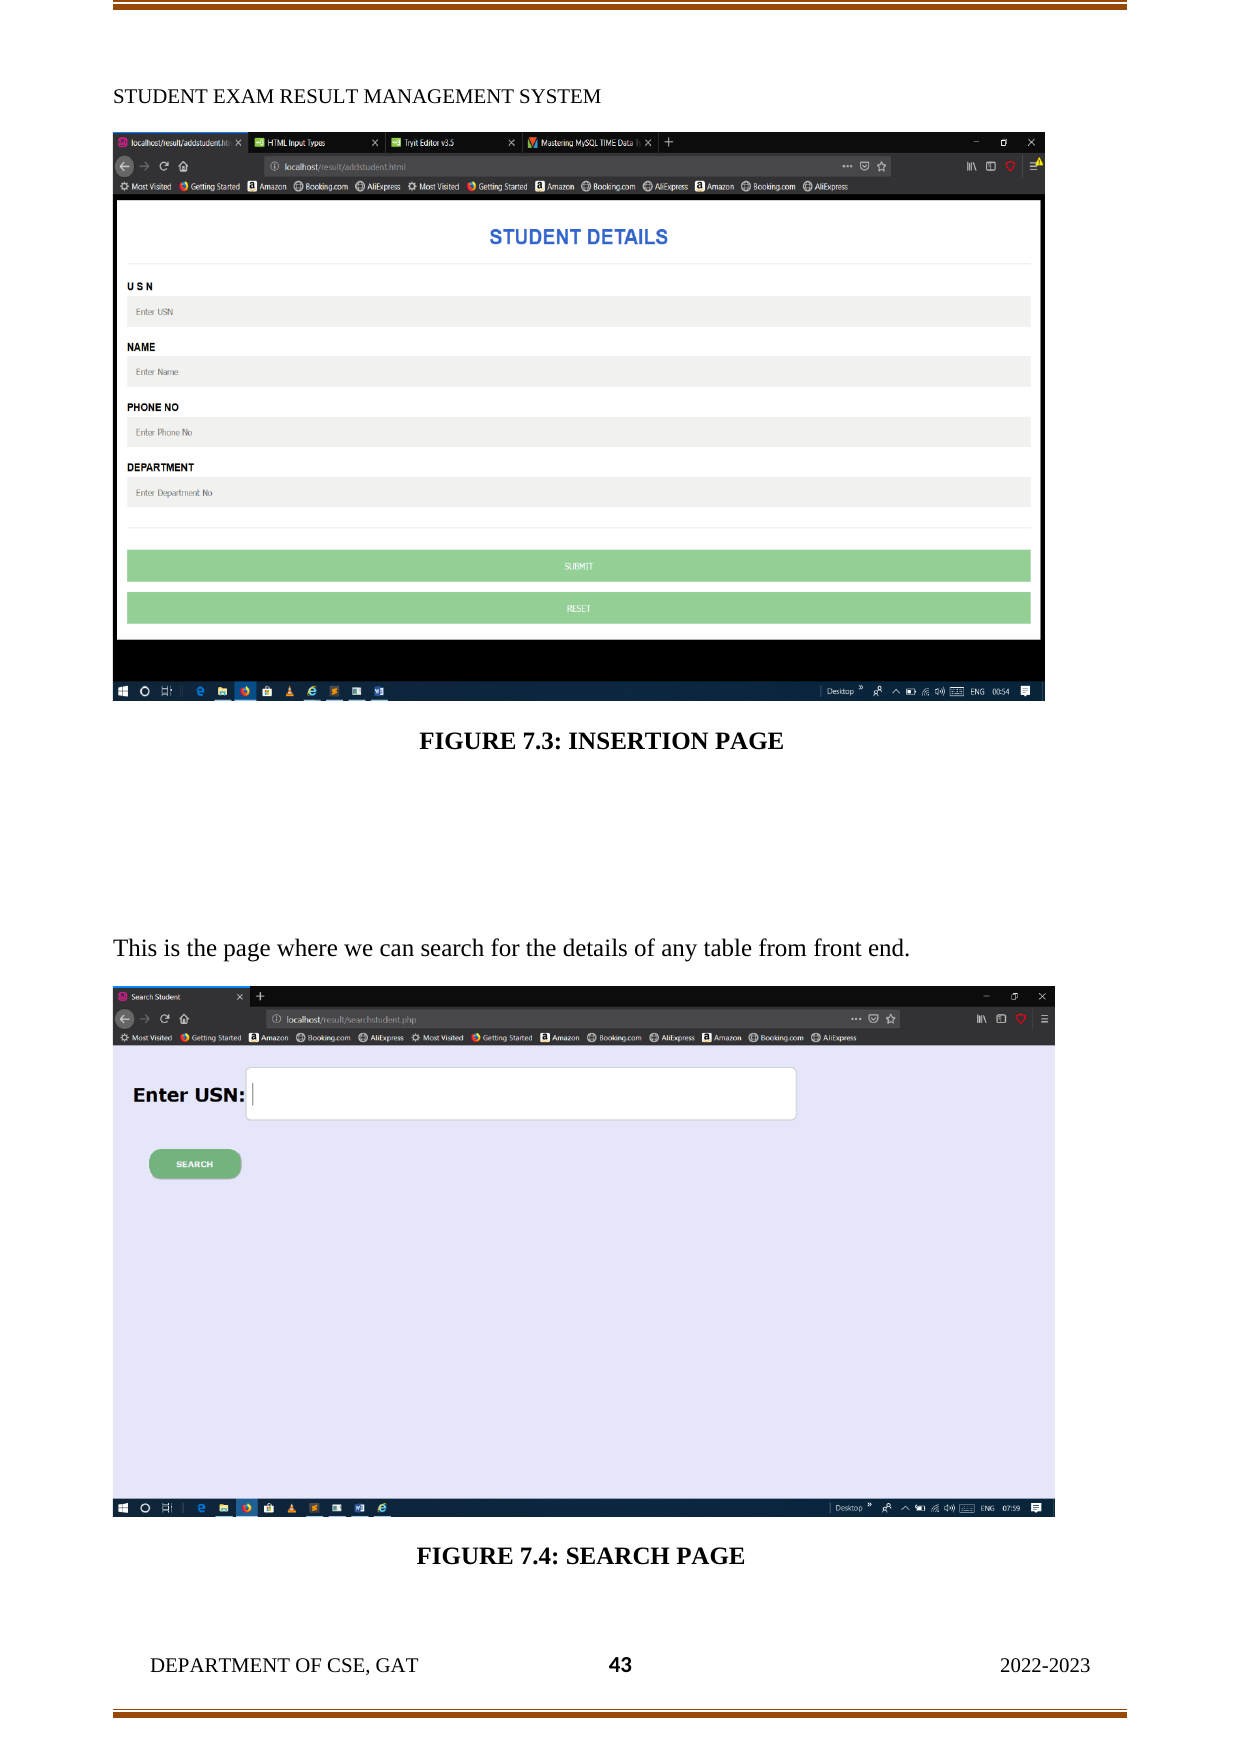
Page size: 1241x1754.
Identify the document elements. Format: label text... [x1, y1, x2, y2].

text This is the page where we can search for the details of any table from front end. [113, 933, 1127, 961]
text FIGURE 7.3: INSERTION PAGE [113, 726, 1127, 754]
picture [112, 986, 1055, 1517]
picture [112, 132, 1045, 701]
text FIGURE 7.4: SEARCH PAGE [113, 1541, 1127, 1570]
